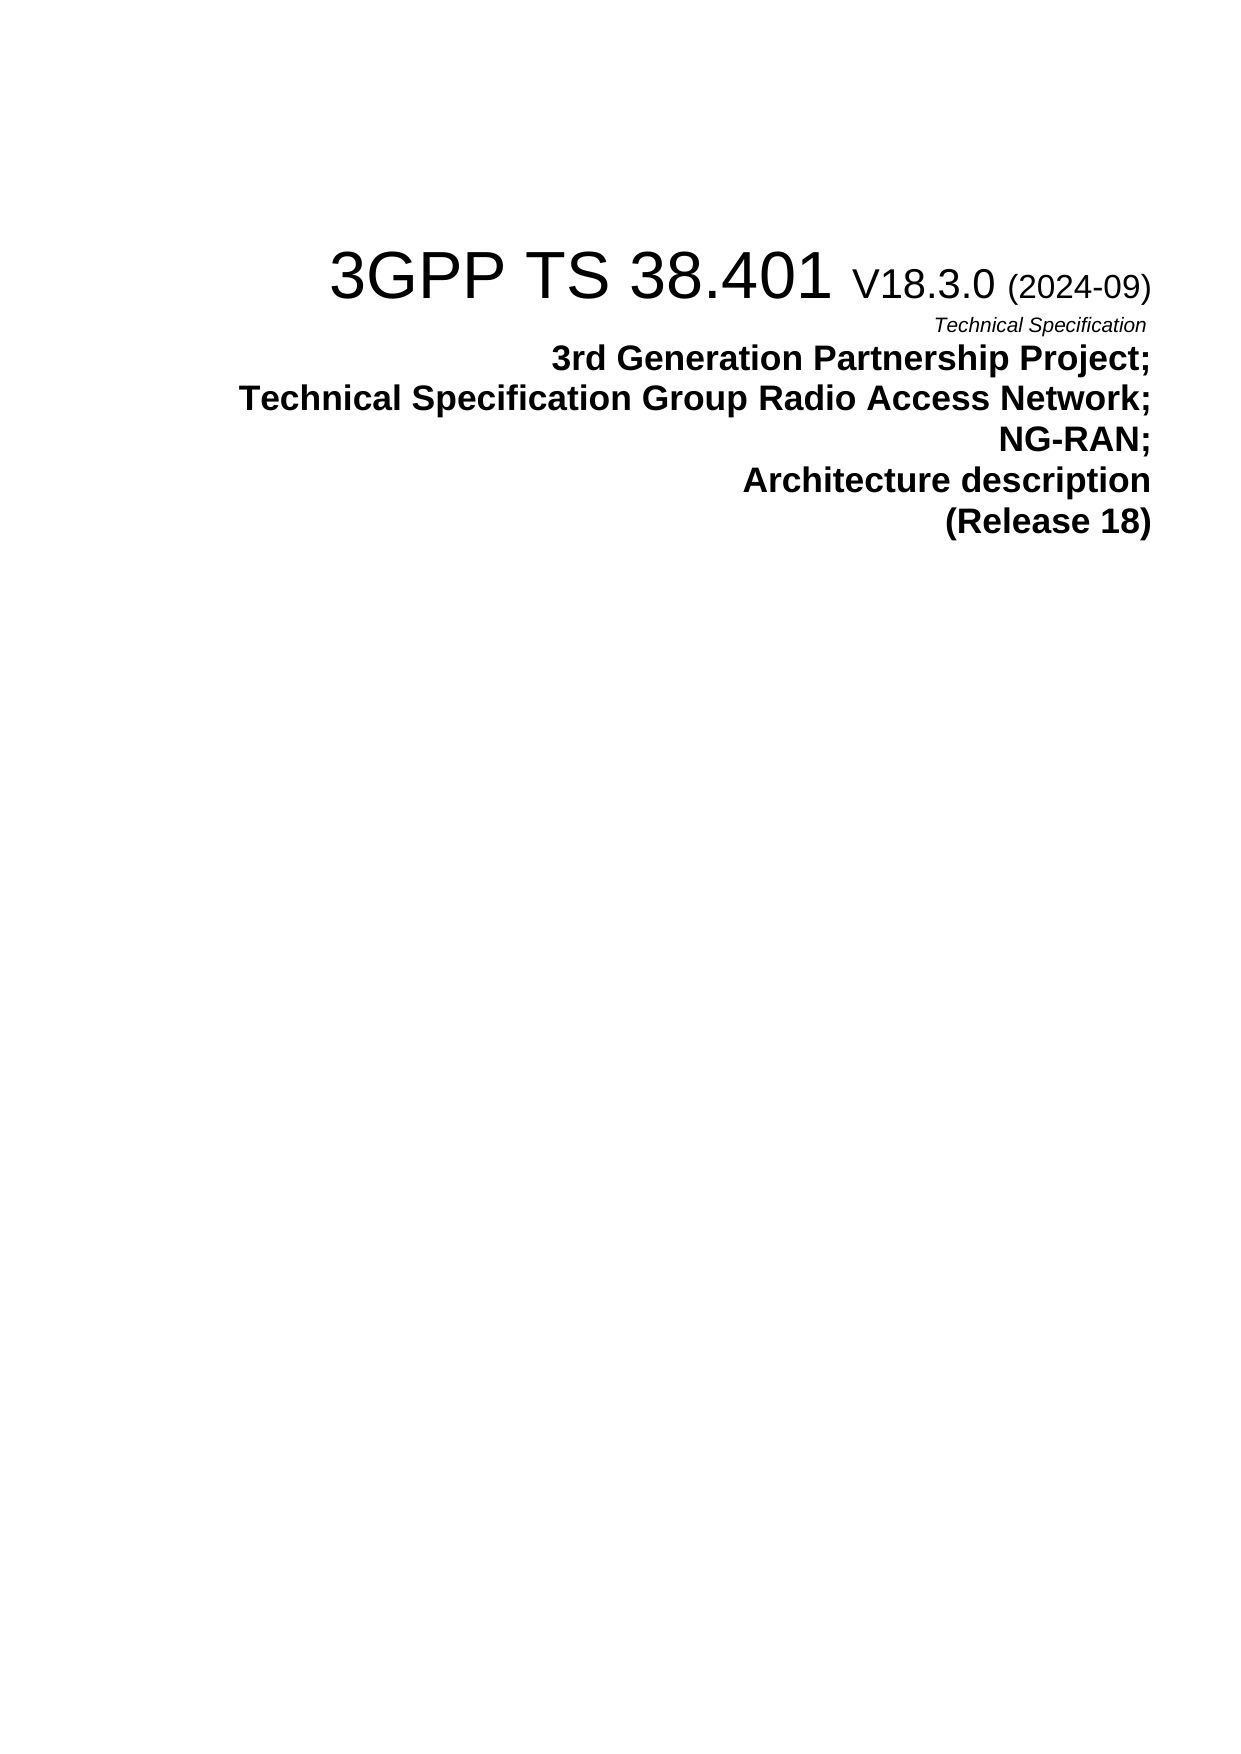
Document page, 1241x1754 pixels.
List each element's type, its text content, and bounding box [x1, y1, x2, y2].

text Technical Specification [89, 313, 1149, 337]
text (Release 18) [89, 500, 1152, 541]
text 3GPP TS 38.401 V18.3.0 (2024-09) [89, 236, 1152, 313]
text NG-RAN; [89, 418, 1152, 459]
text 3rd Generation Partnership Project; [89, 337, 1152, 378]
text Technical Specification Group Radio Access Network; [89, 378, 1152, 418]
text Architecture description [89, 459, 1152, 500]
